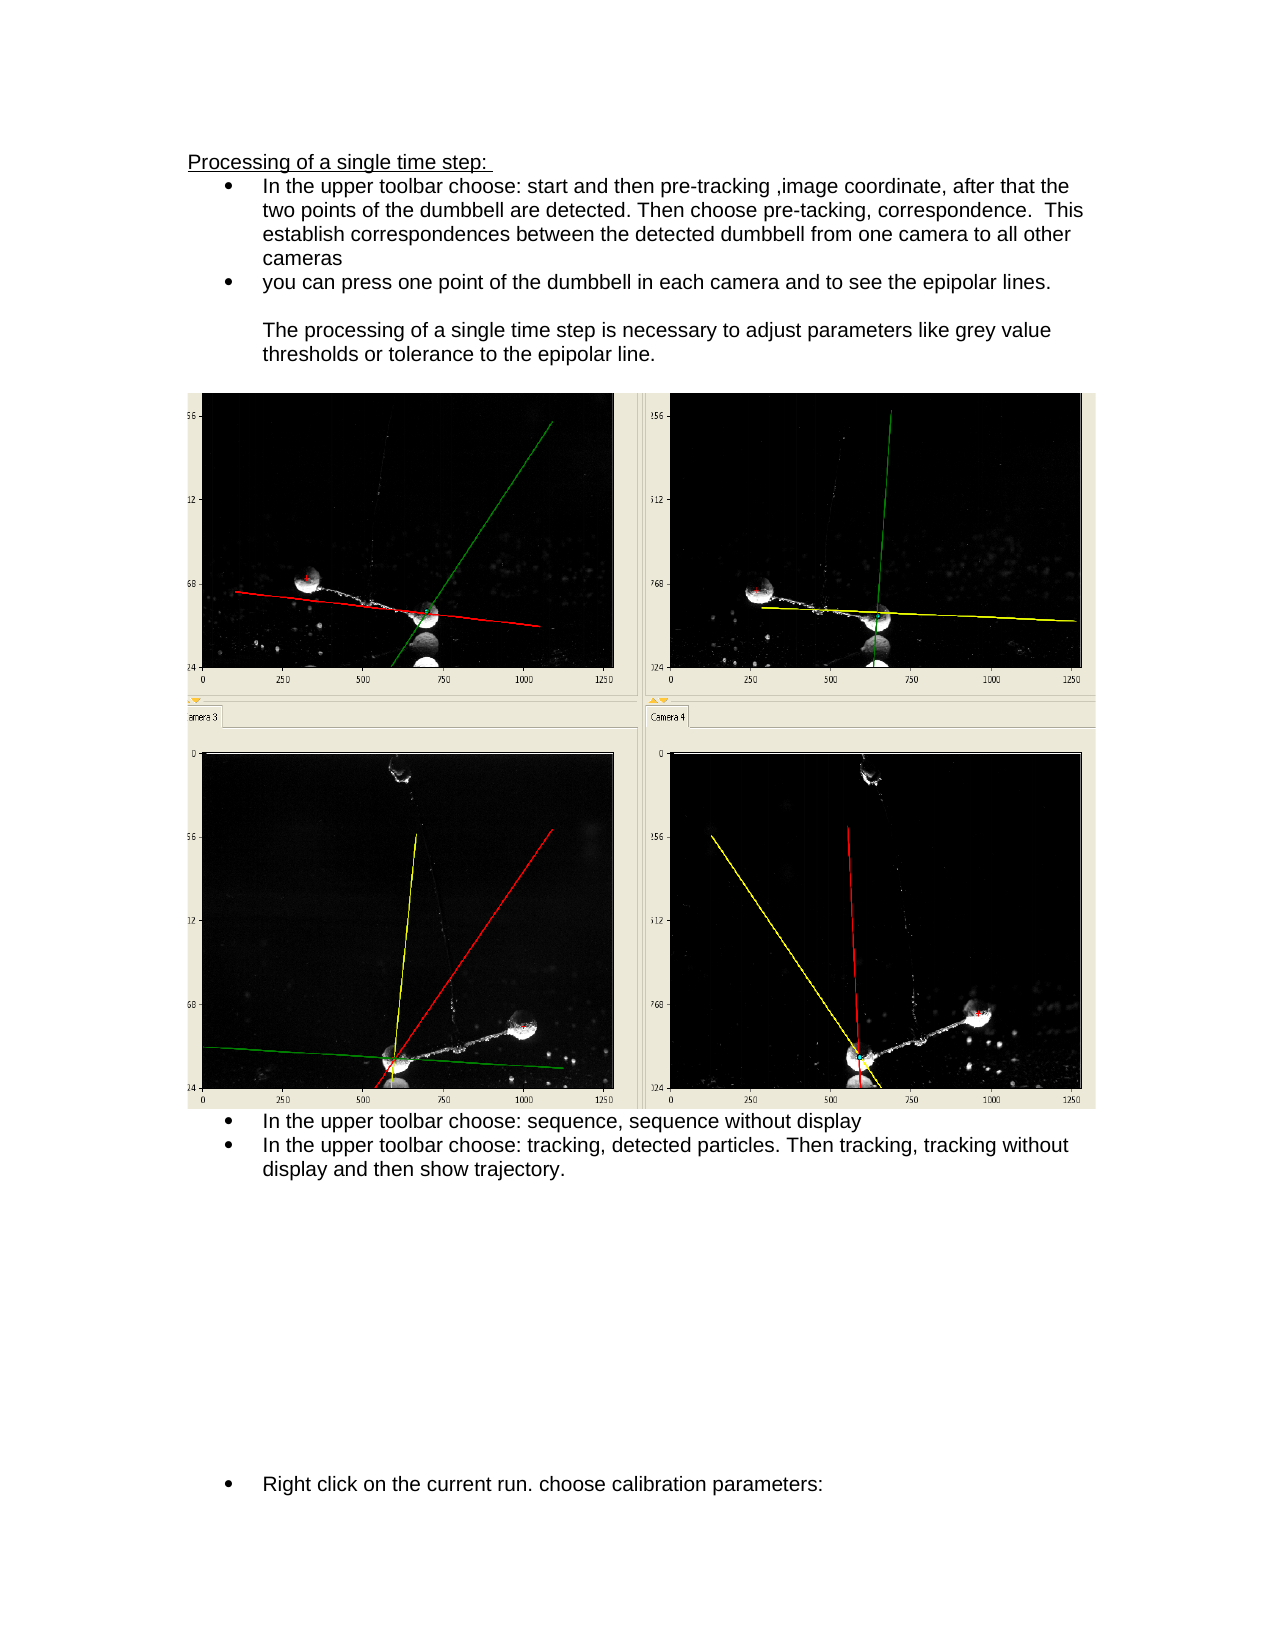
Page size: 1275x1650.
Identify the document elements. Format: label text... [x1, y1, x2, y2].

list you can press one point of the dumbbell in each camera and to see the epipolar lines. [225, 270, 1087, 294]
list In the upper toolbar choose: sequence, sequence without display [225, 1109, 1087, 1132]
list In the upper toolbar choose: tracking, detected particles. Then tracking, tracking without display and then show trajectory. [225, 1132, 1087, 1181]
list In the upper toolbar choose: start and then pre-tracking ,image coordinate, after that the two points of the dumbbell are detected. Then choose pre-tacking, correspondence. This establish correspondences between the detected dumbbell from one camera to all other cameras [225, 174, 1087, 270]
list Right click on the current run. choose calibration parameters: [225, 1472, 1087, 1496]
text The processing of a single time step is necessary to adjust parameters like grey value thresholds or tolerance to the epipolar line. [262, 318, 1087, 366]
picture [187, 393, 1096, 1109]
text Processing of a single time step: [187, 150, 1087, 174]
